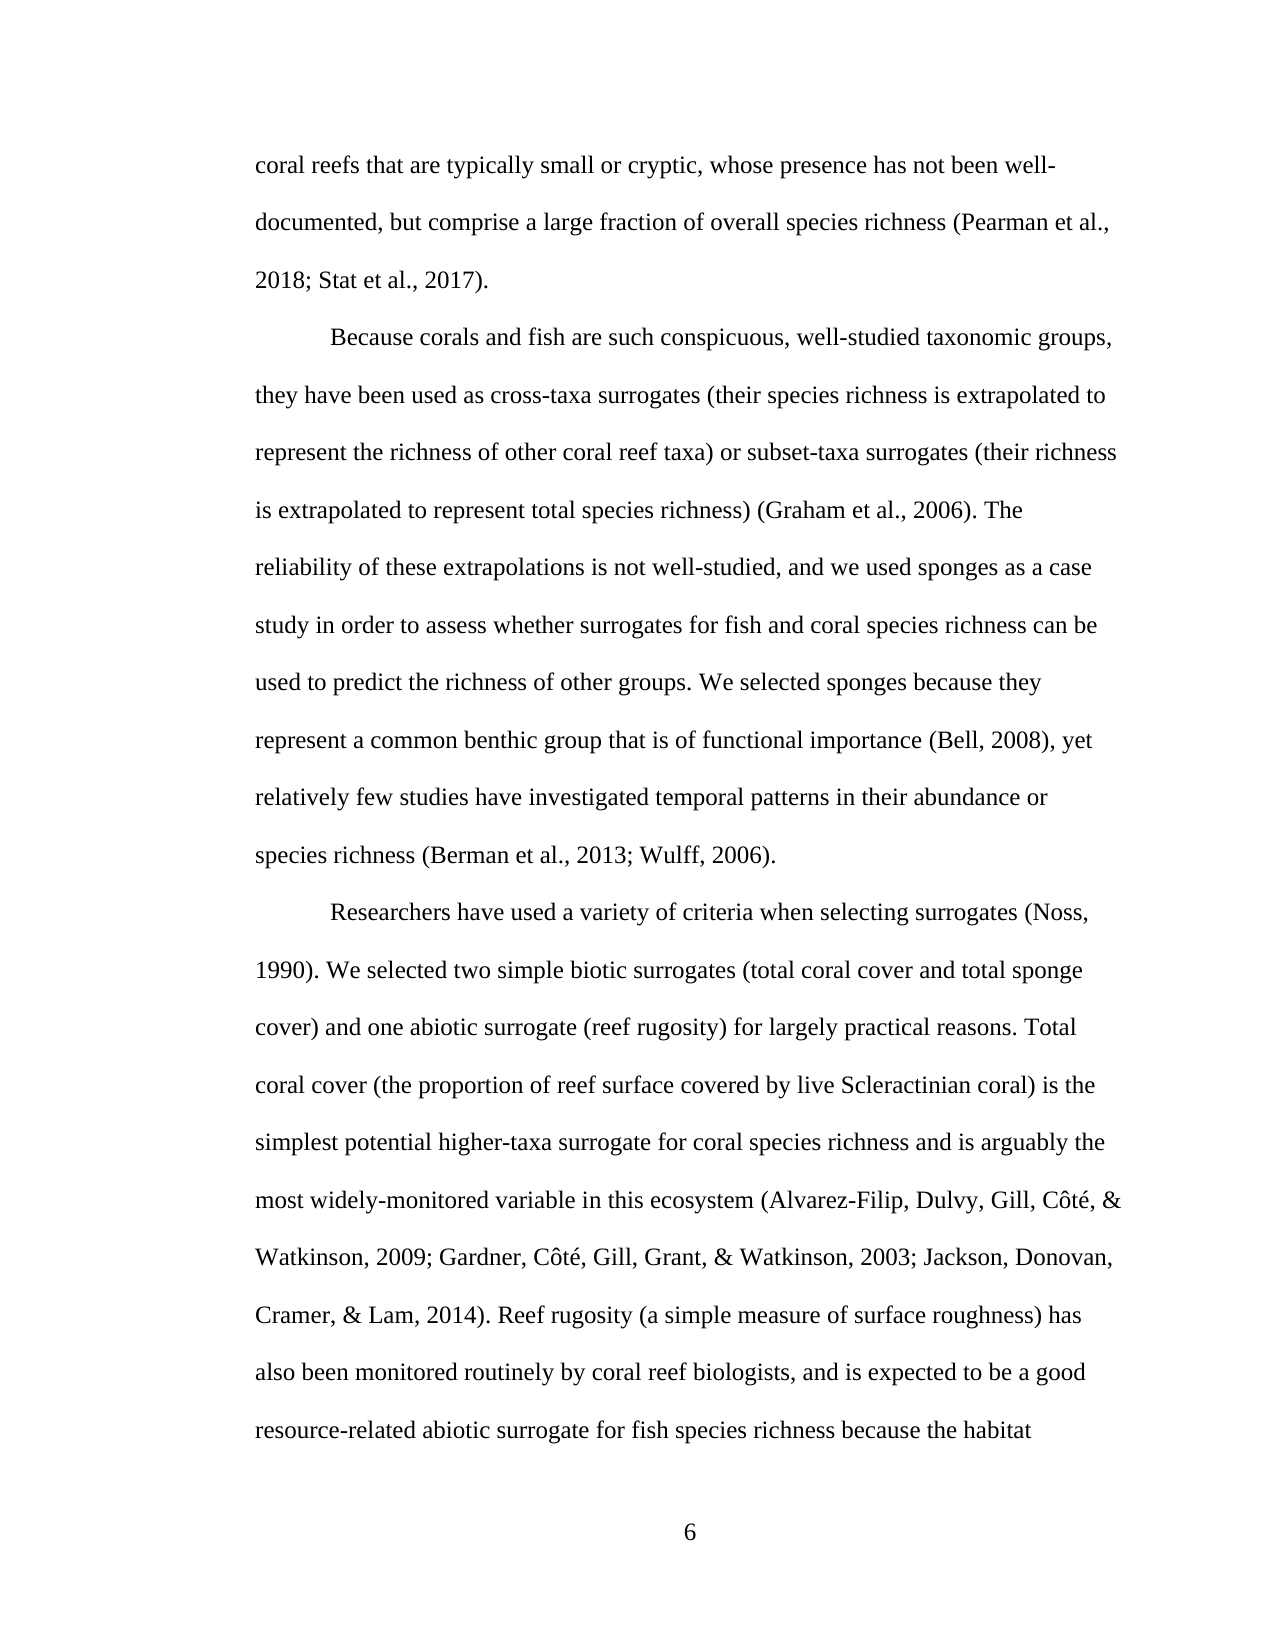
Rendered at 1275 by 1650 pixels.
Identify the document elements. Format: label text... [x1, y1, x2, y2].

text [255, 150, 1125, 294]
text Because corals and fish are such conspicuous, well-studied taxonomic groups, they have been used as cross-taxa surrogates (their species richness is extrapolated to represent the richness of other coral reef taxa) or subset-taxa surrogates (their richness is extrapolated to represent total species richness) (Graham et al., 2006). The reliability of these extrapolations is not well-studied, and we used sponges as a case study in order to assess whether surrogates for fish and coral species richness can be used to predict the richness of other groups. We selected sponges because they represent a common benthic group that is of functional importance (Bell, 2008), yet relatively few studies have investigated temporal patterns in their abundance or species richness (Berman et al., 2013; Wulff, 2006). [255, 322, 1125, 869]
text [255, 897, 1125, 1444]
